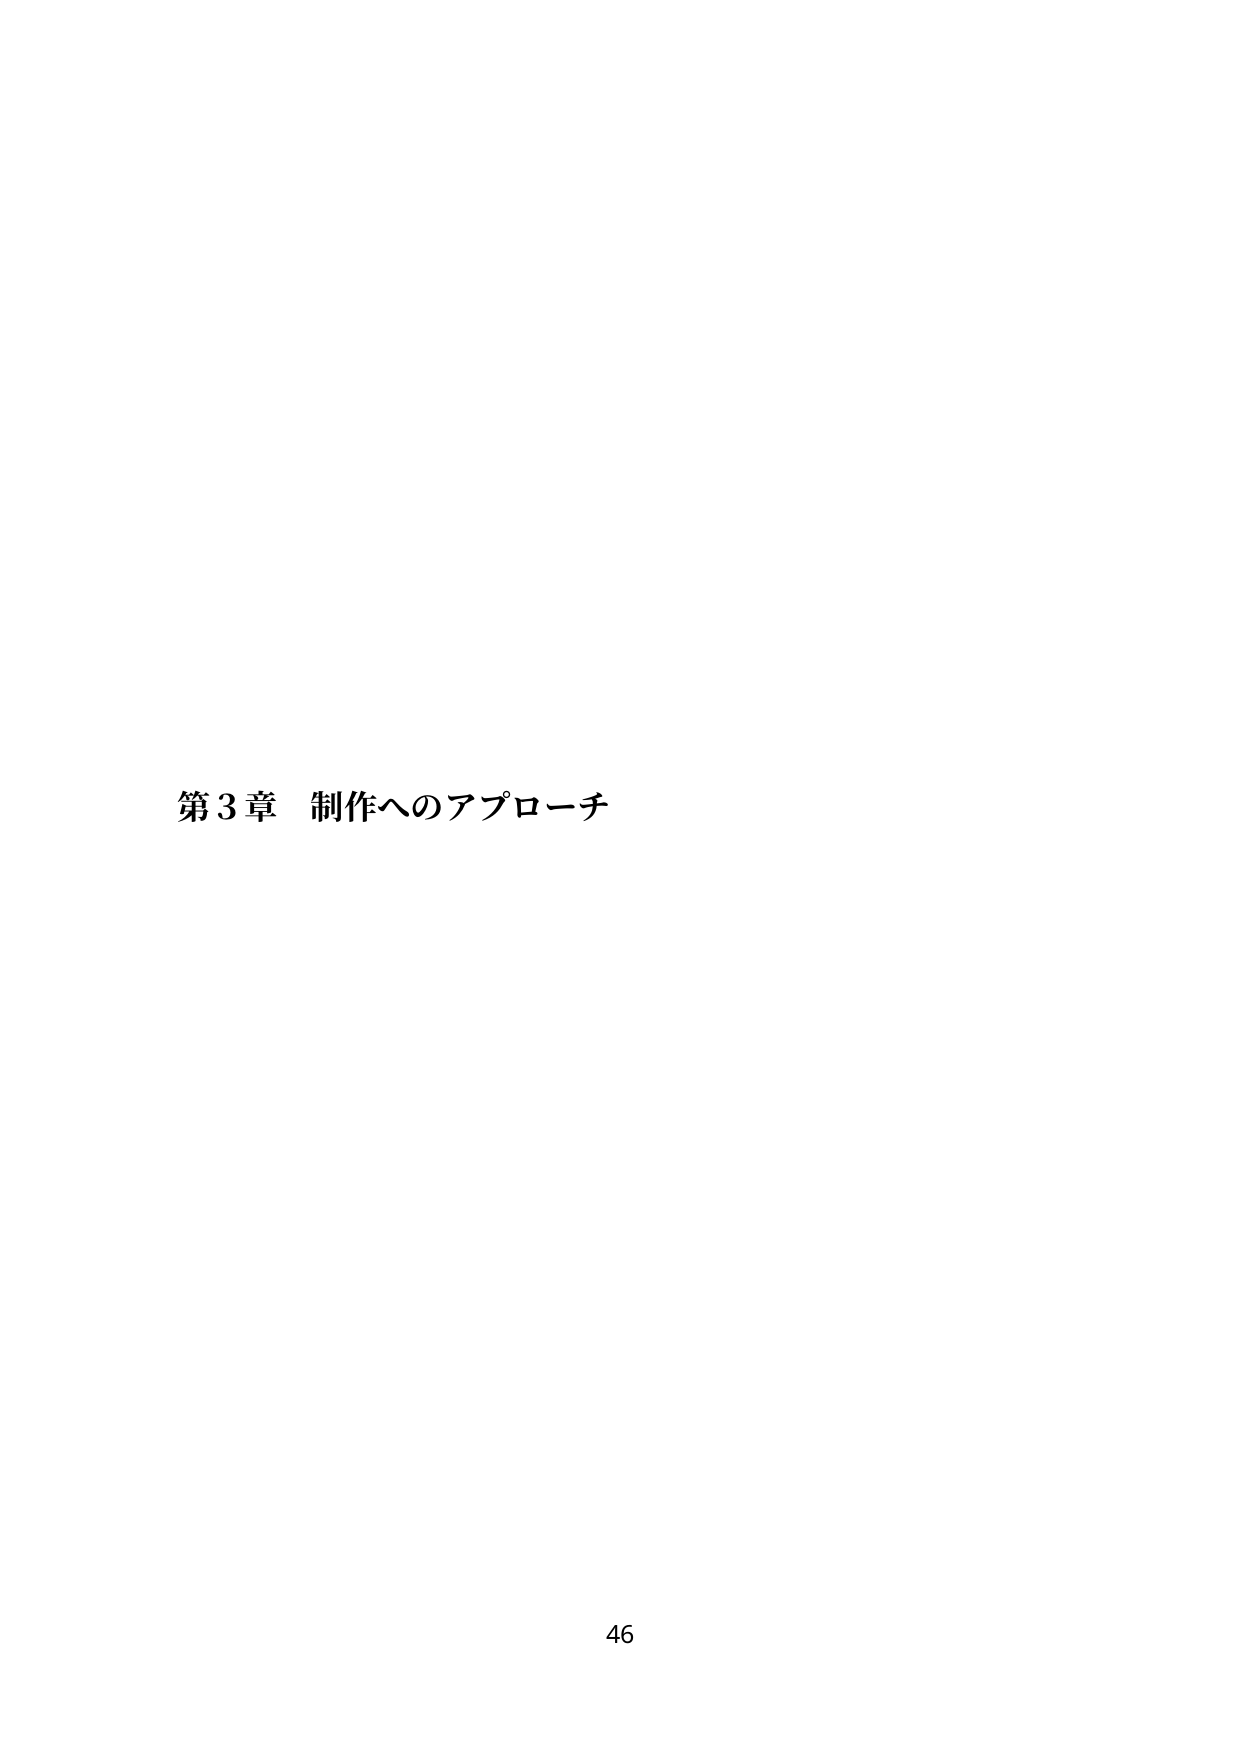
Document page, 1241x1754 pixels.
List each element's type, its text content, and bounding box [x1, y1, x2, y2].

text 第３章 制作へのアプローチ [177, 763, 1063, 846]
